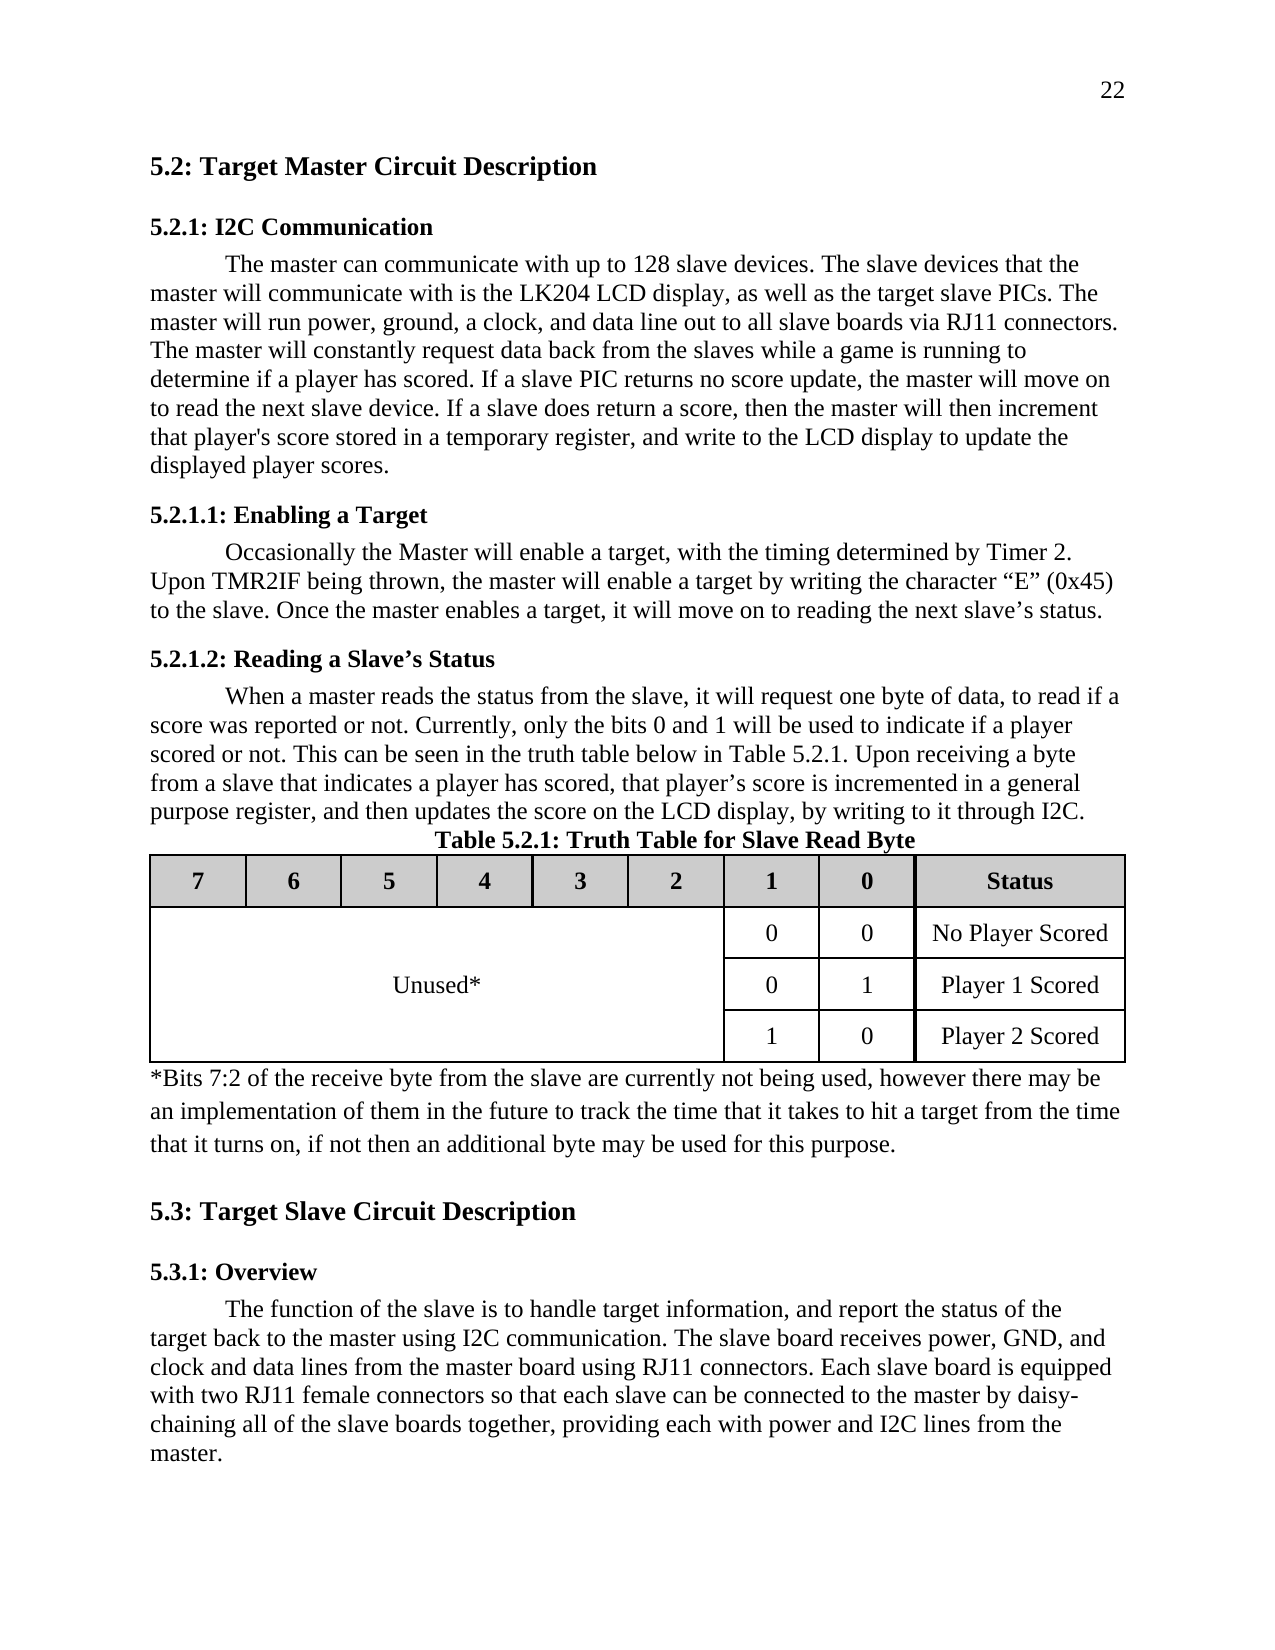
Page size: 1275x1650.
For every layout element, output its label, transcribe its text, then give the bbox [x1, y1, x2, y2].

table_header 0 [820, 856, 913, 906]
table_header Status [917, 856, 1124, 906]
subtitle 5.2.1.1: Enabling a Target [150, 500, 1125, 529]
subtitle 5.3: Target Slave Circuit Description [150, 1195, 1125, 1226]
text The function of the slave is to handle target information, and report the status of the target back to the master using I2C communication. The slave board receives power, GND, and clock and data lines from the master board using RJ11 connectors. Each slave board is equipped with two RJ11 female connectors so that each slave can be connected to the master by daisy-chaining all of the slave boards together, providing each with power and I2C lines from the master. [150, 1294, 1125, 1467]
table_header 2 [629, 856, 723, 906]
table_cell 0 [725, 908, 818, 957]
table_cell 1 [820, 959, 913, 1009]
table_cell Player 2 Scored [917, 1011, 1124, 1061]
subtitle 5.2: Target Master Circuit Description [150, 150, 1125, 181]
subtitle 5.2.1.2: Reading a Slave’s Status [150, 644, 1125, 673]
text *Bits 7:2 of the receive byte from the slave are currently not being used, however there may be an implementation of them in the future to track the time that it takes to hit a target from the time that it turns on, if not then an additional byte may be used for this purpose. [150, 1063, 1125, 1157]
subtitle 5.2.1: I2C Communication [150, 212, 1125, 241]
table_header 7 [151, 856, 245, 906]
table_header 1 [725, 856, 818, 906]
table_cell 0 [725, 959, 818, 1009]
table_header 6 [247, 856, 340, 906]
table_cell 0 [820, 908, 913, 957]
text Occasionally the Master will enable a target, with the timing determined by Timer 2. Upon TMR2IF being thrown, the master will enable a target by writing the character “E” (0x45) to the slave. Once the master enables a target, it will move on to reading the next slave’s status. [150, 537, 1125, 623]
subtitle 5.3.1: Overview [150, 1257, 1125, 1286]
table_cell No Player Scored [917, 908, 1124, 957]
table_cell 0 [820, 1011, 913, 1061]
table_header 5 [342, 856, 436, 906]
table_cell 1 [725, 1011, 818, 1061]
table_cell Player 1 Scored [917, 959, 1124, 1009]
text The master can communicate with up to 128 slave devices. The slave devices that the master will communicate with is the LK204 LCD display, as well as the target slave PICs. The master will run power, ground, a clock, and data line out to all slave boards via RJ11 connectors. The master will constantly request data back from the slaves while a game is running to determine if a player has scored. If a slave PIC returns no score update, the master will move on to read the next slave device. If a slave does return a score, then the master will then increment that player's score stored in a temporary register, and write to the LCD display to update the displayed player scores. [150, 249, 1125, 479]
table_header 3 [534, 856, 627, 906]
table_cell Unused* [151, 908, 723, 1061]
subtitle Table 5.2.1: Truth Table for Slave Read Byte [150, 825, 1125, 854]
text When a master reads the status from the slave, it will request one byte of data, to read if a score was reported or not. Currently, only the bits 0 and 1 will be used to indicate if a player scored or not. This can be seen in the truth table below in Table 5.2.1. Upon receiving a byte from a slave that indicates a player has scored, that player’s score is incremented in a general purpose register, and then updates the score on the LCD display, by writing to it through I2C. [150, 681, 1125, 825]
table_header 4 [438, 856, 531, 906]
